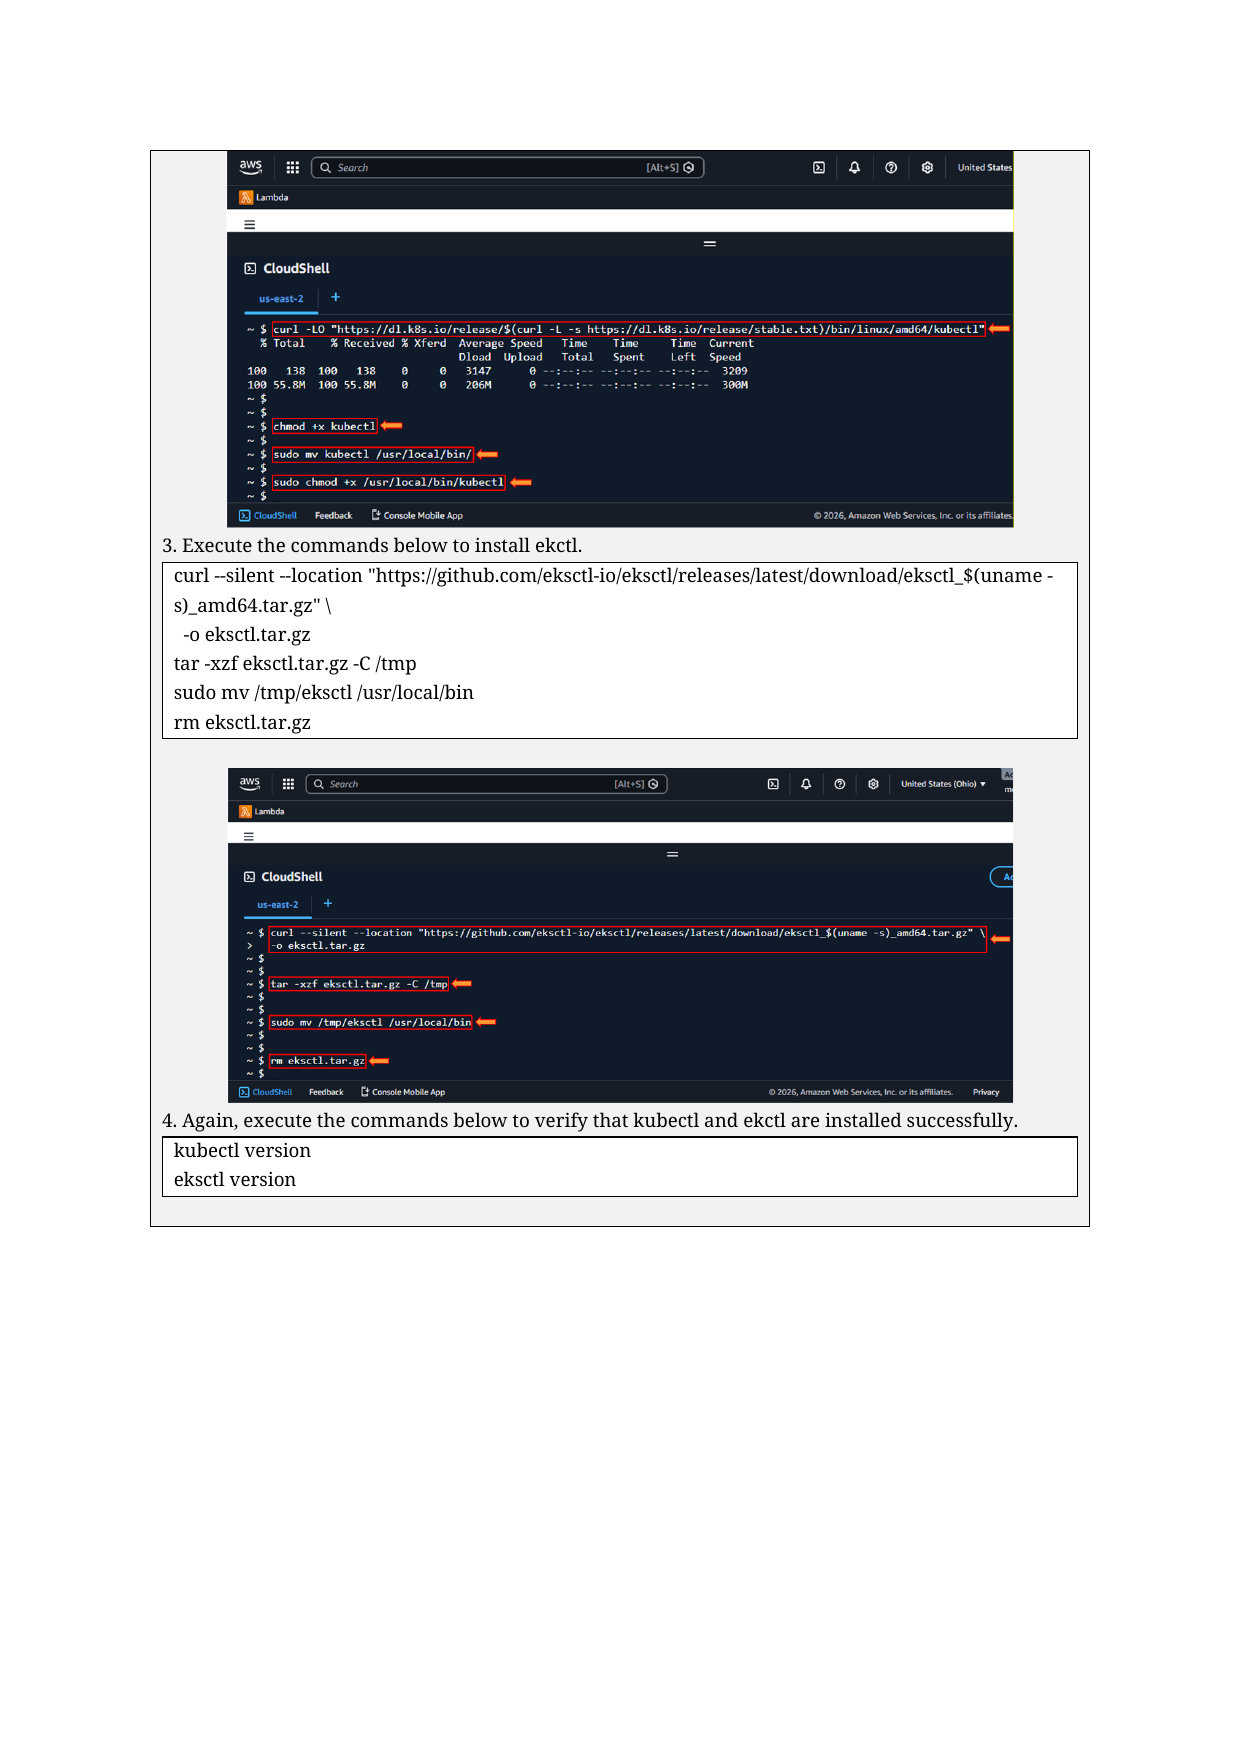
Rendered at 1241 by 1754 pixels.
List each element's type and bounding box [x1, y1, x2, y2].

table_header [151, 151, 1089, 1226]
picture [227, 768, 1014, 1103]
picture [226, 151, 1014, 528]
